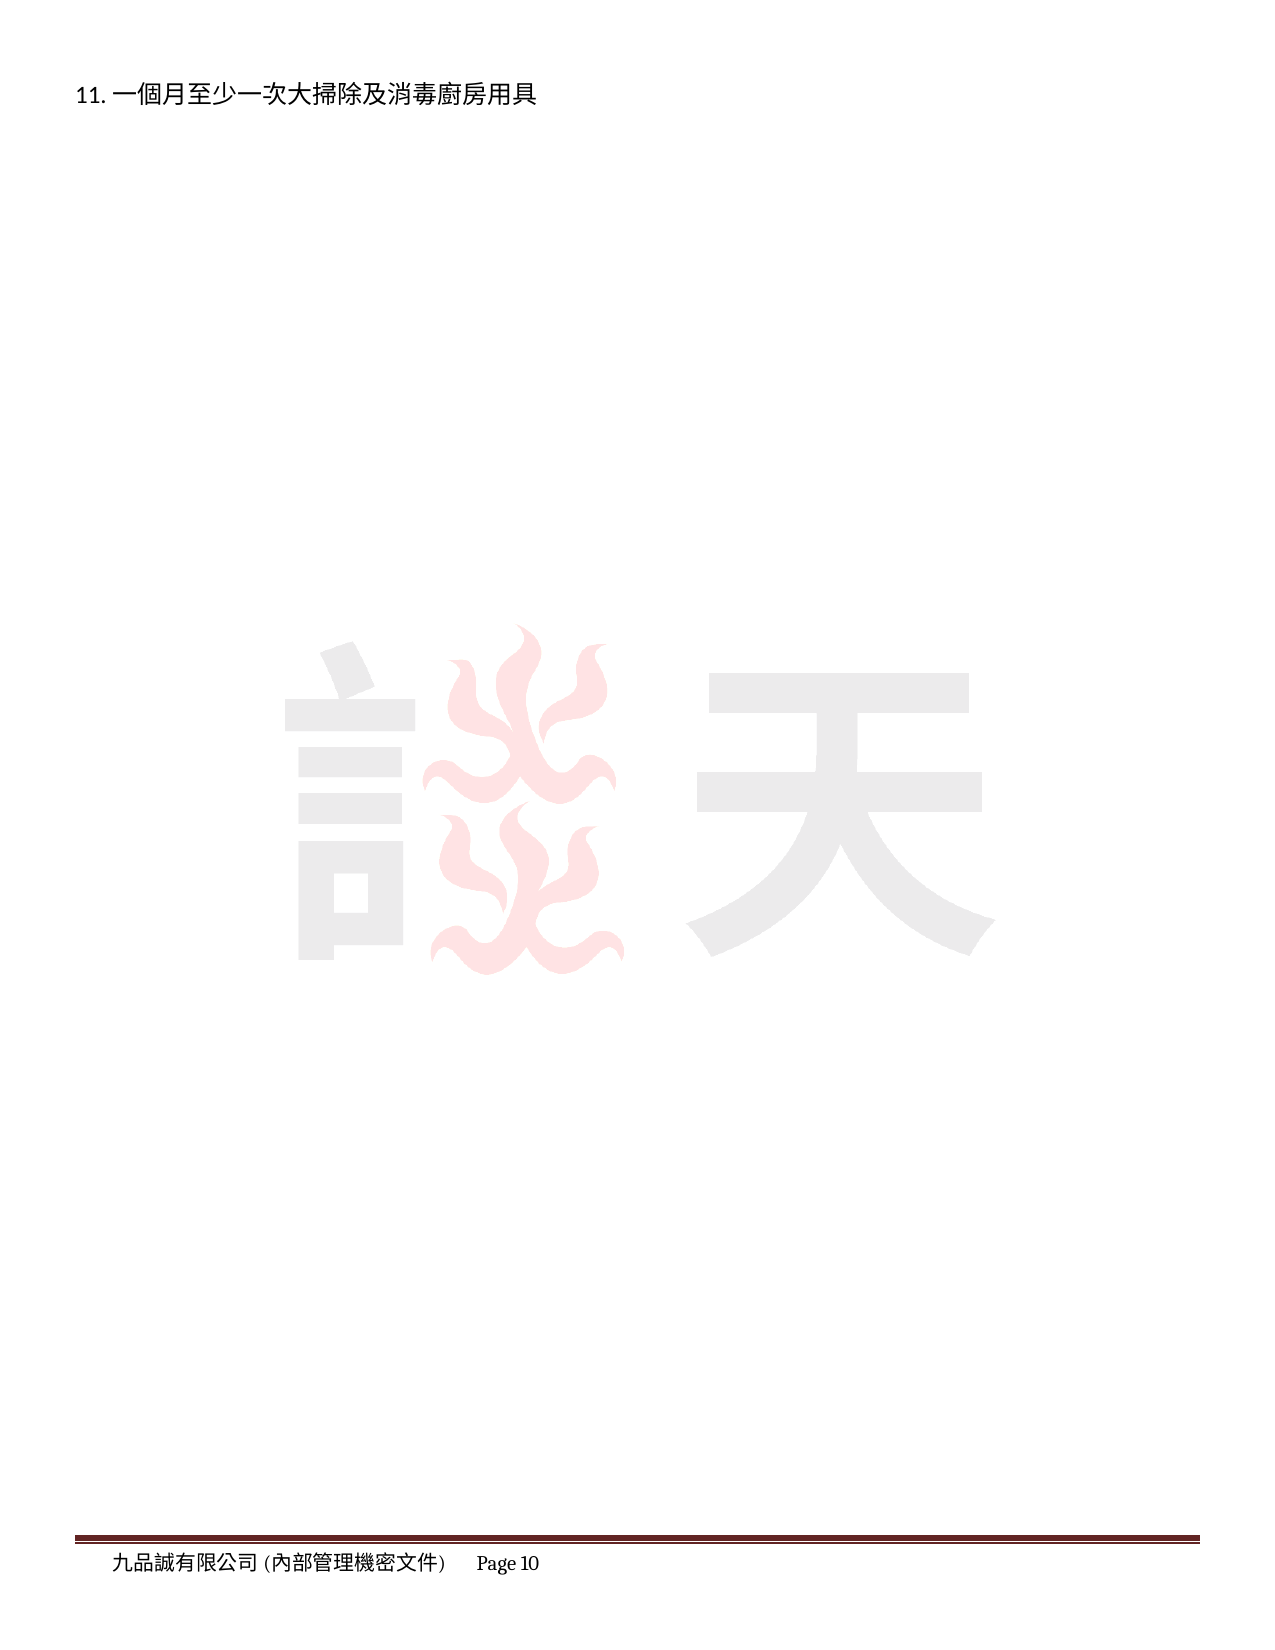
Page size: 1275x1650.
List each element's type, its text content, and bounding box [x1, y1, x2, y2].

list 一個月至少一次大掃除及消毒廚房用具 [75, 75, 1200, 111]
